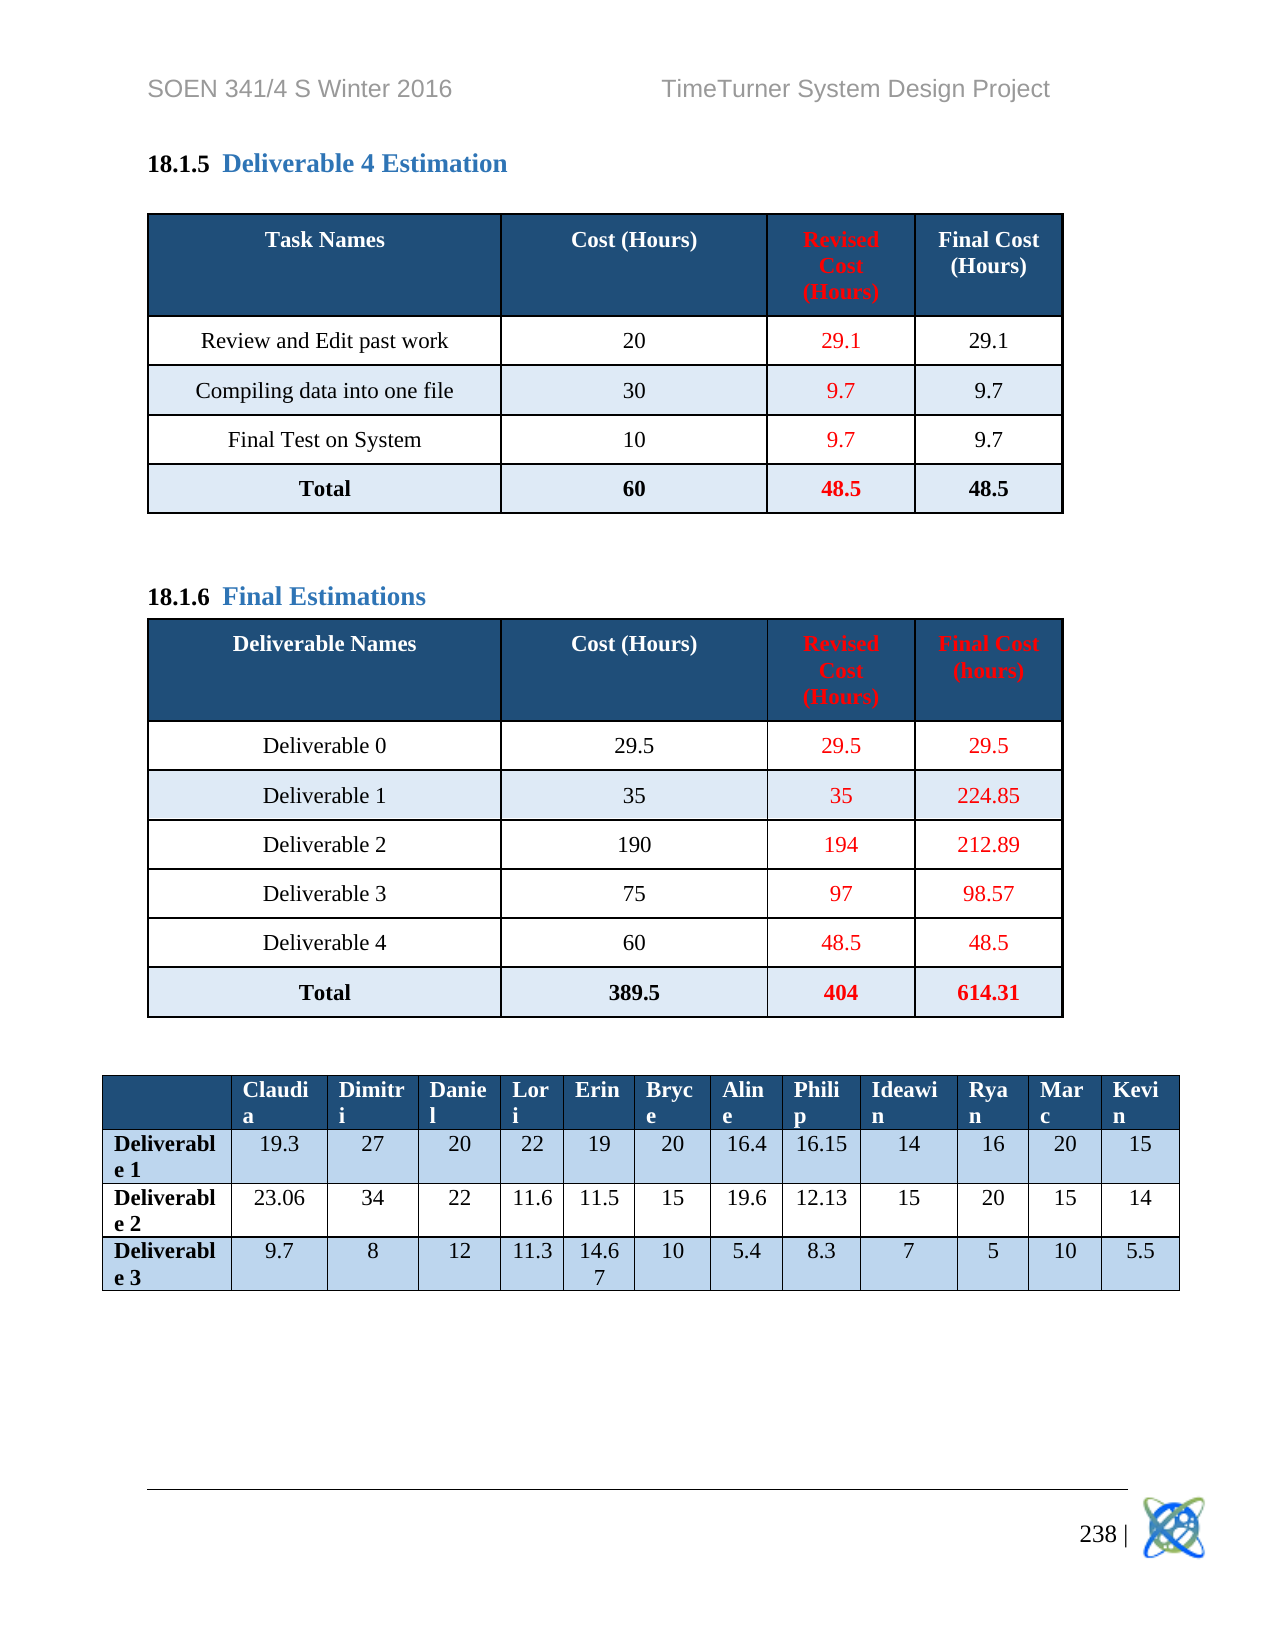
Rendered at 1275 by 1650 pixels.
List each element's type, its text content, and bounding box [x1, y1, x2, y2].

text Final Estimations [147, 581, 1128, 612]
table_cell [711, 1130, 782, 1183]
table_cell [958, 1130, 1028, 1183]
picture [1123, 1490, 1224, 1566]
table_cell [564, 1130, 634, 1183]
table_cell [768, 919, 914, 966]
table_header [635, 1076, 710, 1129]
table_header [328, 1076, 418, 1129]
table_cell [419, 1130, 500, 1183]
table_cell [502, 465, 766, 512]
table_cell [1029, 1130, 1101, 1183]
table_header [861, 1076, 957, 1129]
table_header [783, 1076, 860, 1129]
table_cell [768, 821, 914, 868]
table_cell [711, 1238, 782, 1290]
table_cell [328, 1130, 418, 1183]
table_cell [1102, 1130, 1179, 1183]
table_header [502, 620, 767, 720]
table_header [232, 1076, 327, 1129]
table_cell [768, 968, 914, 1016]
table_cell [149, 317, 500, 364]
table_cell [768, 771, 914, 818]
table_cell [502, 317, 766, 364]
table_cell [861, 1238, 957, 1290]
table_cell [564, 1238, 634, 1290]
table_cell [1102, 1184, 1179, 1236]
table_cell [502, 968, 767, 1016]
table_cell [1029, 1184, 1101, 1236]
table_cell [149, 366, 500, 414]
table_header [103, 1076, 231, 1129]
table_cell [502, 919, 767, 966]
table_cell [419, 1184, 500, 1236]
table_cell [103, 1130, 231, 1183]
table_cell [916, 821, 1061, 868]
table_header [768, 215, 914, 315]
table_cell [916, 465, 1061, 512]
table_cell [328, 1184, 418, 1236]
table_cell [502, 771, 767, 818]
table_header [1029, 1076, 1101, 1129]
text Deliverable 4 Estimation [147, 147, 1128, 178]
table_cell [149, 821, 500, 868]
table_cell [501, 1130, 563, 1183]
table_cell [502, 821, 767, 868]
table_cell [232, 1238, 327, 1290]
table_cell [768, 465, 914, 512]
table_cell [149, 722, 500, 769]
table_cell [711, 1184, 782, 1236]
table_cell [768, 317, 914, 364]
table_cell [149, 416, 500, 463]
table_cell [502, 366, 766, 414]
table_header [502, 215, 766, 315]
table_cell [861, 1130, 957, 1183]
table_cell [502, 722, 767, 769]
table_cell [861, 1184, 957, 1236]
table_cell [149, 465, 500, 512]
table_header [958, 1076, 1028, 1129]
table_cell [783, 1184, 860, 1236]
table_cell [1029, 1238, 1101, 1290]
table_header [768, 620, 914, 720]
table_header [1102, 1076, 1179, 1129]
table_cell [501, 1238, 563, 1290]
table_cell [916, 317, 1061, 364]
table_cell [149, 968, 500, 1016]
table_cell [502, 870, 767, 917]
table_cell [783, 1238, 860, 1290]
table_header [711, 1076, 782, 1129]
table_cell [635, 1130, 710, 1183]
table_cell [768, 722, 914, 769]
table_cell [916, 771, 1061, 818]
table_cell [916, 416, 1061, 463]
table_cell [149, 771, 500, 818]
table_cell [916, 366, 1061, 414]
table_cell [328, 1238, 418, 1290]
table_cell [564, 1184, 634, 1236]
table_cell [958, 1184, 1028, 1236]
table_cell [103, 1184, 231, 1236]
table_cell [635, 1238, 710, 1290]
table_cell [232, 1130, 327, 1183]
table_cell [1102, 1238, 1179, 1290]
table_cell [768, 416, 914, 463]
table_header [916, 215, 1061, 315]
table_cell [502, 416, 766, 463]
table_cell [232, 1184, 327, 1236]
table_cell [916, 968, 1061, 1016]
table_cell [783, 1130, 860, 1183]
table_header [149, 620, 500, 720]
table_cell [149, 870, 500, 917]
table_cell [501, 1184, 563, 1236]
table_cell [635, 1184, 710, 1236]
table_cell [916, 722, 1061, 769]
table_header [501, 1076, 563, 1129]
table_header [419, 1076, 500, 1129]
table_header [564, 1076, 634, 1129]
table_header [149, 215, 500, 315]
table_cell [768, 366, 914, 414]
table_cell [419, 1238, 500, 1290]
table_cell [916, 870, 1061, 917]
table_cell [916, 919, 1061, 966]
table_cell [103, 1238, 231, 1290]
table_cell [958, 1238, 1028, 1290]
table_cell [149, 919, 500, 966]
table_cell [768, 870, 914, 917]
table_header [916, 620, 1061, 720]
